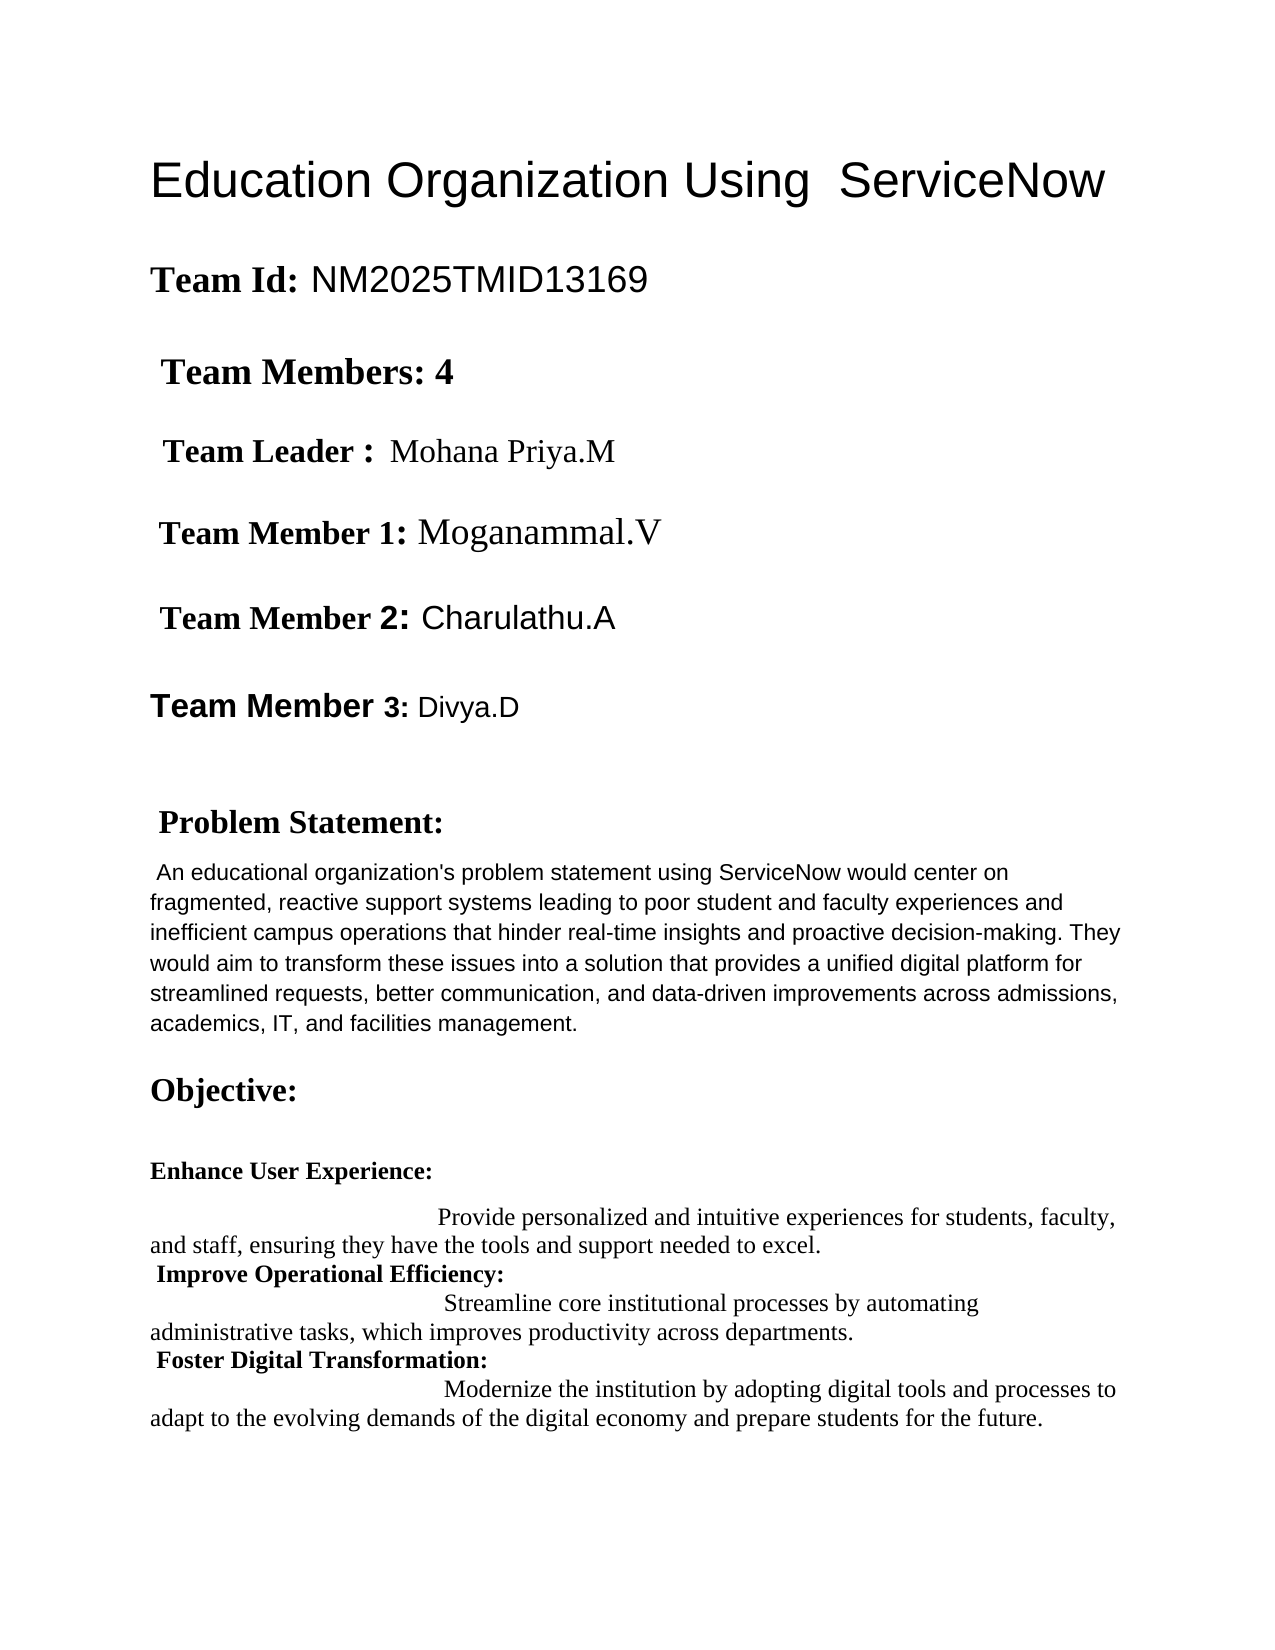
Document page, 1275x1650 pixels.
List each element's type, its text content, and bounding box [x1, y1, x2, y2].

text Team Leader : Mohana Priya.M [150, 428, 1125, 471]
subtitle Enhance User Experience: [150, 1156, 1125, 1185]
subtitle Team Id: NM2025TMID13169 [150, 258, 1125, 301]
text Modernize the institution by adopting digital tools and processes to adapt to the evolving demands of the digital economy and prepare students for the future. [150, 1374, 1125, 1432]
subtitle Team Member 2: Charulathu.A [150, 594, 1125, 637]
text Team Member 3: Divya.D [150, 686, 1125, 725]
text Improve Operational Efficiency: [150, 1259, 1125, 1288]
text Foster Digital Transformation: [150, 1345, 1125, 1374]
text Education Organization Using ServiceNow [150, 150, 1125, 207]
text Provide personalized and intuitive experiences for students, faculty, and staff, ensuring they have the tools and support needed to excel. [150, 1202, 1125, 1259]
text Team Member 1: Moganammal.V [150, 509, 1125, 552]
text Streamline core institutional processes by automating administrative tasks, which improves productivity across departments. [150, 1288, 1125, 1345]
text An educational organization's problem statement using ServiceNow would center on fragmented, reactive support systems leading to poor student and faculty experiences and inefficient campus operations that hinder real-time insights and proactive decision-making. They would aim to transform these issues into a solution that provides a unified digital platform for streamlined requests, better communication, and data-driven improvements across admissions, academics, IT, and facilities management. [150, 859, 1125, 1036]
text Team Members: 4 [150, 349, 1125, 393]
subtitle Problem Statement: [150, 802, 1125, 841]
text Objective: [150, 1070, 1125, 1109]
